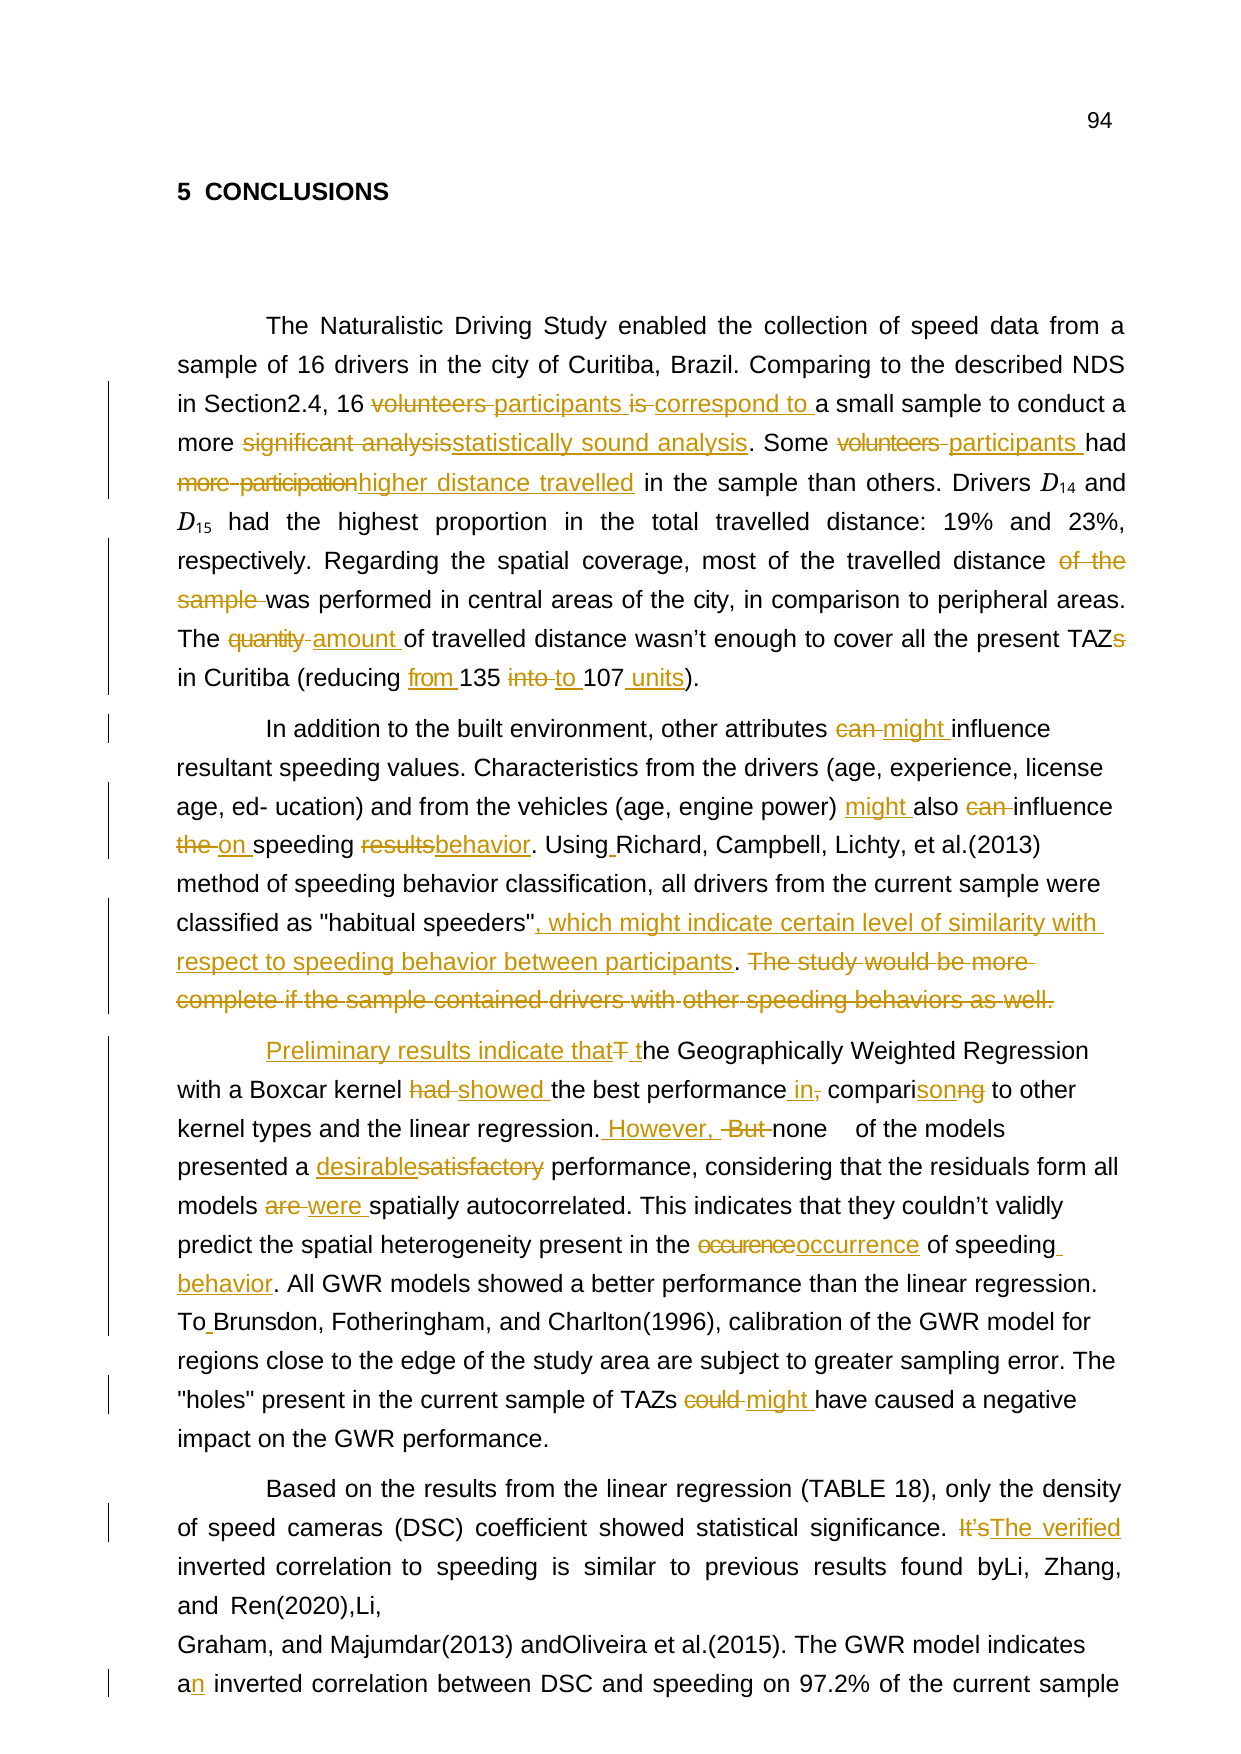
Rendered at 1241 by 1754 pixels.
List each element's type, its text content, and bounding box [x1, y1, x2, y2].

text Based on the results from the linear regression (TABLE 18), only the density of speed cameras (DSC) coefficient showed statistical significance. inverted correlation to speeding is similar to previous results found byLi, Zhang, and Ren(2020),Li, [177, 1474, 1122, 1619]
subtitle CONCLUSIONS [177, 177, 1167, 206]
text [176, 1669, 1122, 1697]
text The Naturalistic Driving Study enabled the collection of speed data from a sample of 16 drivers in the city of Curitiba, Brazil. Comparing to the described NDS in Section2.4, 16 a small sample to conduct a more . Some had in the sample than others. Drivers D14 and D15 had the highest proportion in the total travelled distance: 19% and 23%, respectively. Regarding the spatial coverage, most of the travelled distance was performed in central areas of the city, in comparison to peripheral areas. The of travelled distance wasn’t enough to cover all the present TAZ in Curitiba (reducing 135 107). [177, 303, 1127, 695]
text In addition to the built environment, other attributes influence resultant speeding values. Characteristics from the drivers (age, experience, license age, ed- ucation) and from the vehicles (age, engine power) also influence speeding . UsingRichard, Campbell, Lichty, et al.(2013) method of speeding behavior classification, all drivers from the current sample were classified as "habitual speeders". [176, 714, 1127, 1014]
text he Geographically Weighted Regression with a Boxcar kernel the best performance compari to other kernel types and the linear regression.none of the models presented a performance, considering that the residuals form all models spatially autocorrelated. This indicates that they couldn’t validly predict the spatial heterogeneity present in the of speeding. All GWR models showed a better performance than the linear regression. ToBrunsdon, Fotheringham, and Charlton(1996), calibration of the GWR model for regions close to the edge of the study area are subject to greater sampling error. The "holes" present in the current sample of TAZs have caused a negative impact on the GWR performance. [177, 1036, 1122, 1452]
text Graham, and Majumdar(2013) andOliveira et al.(2015). The GWR model indicates [177, 1629, 1167, 1658]
